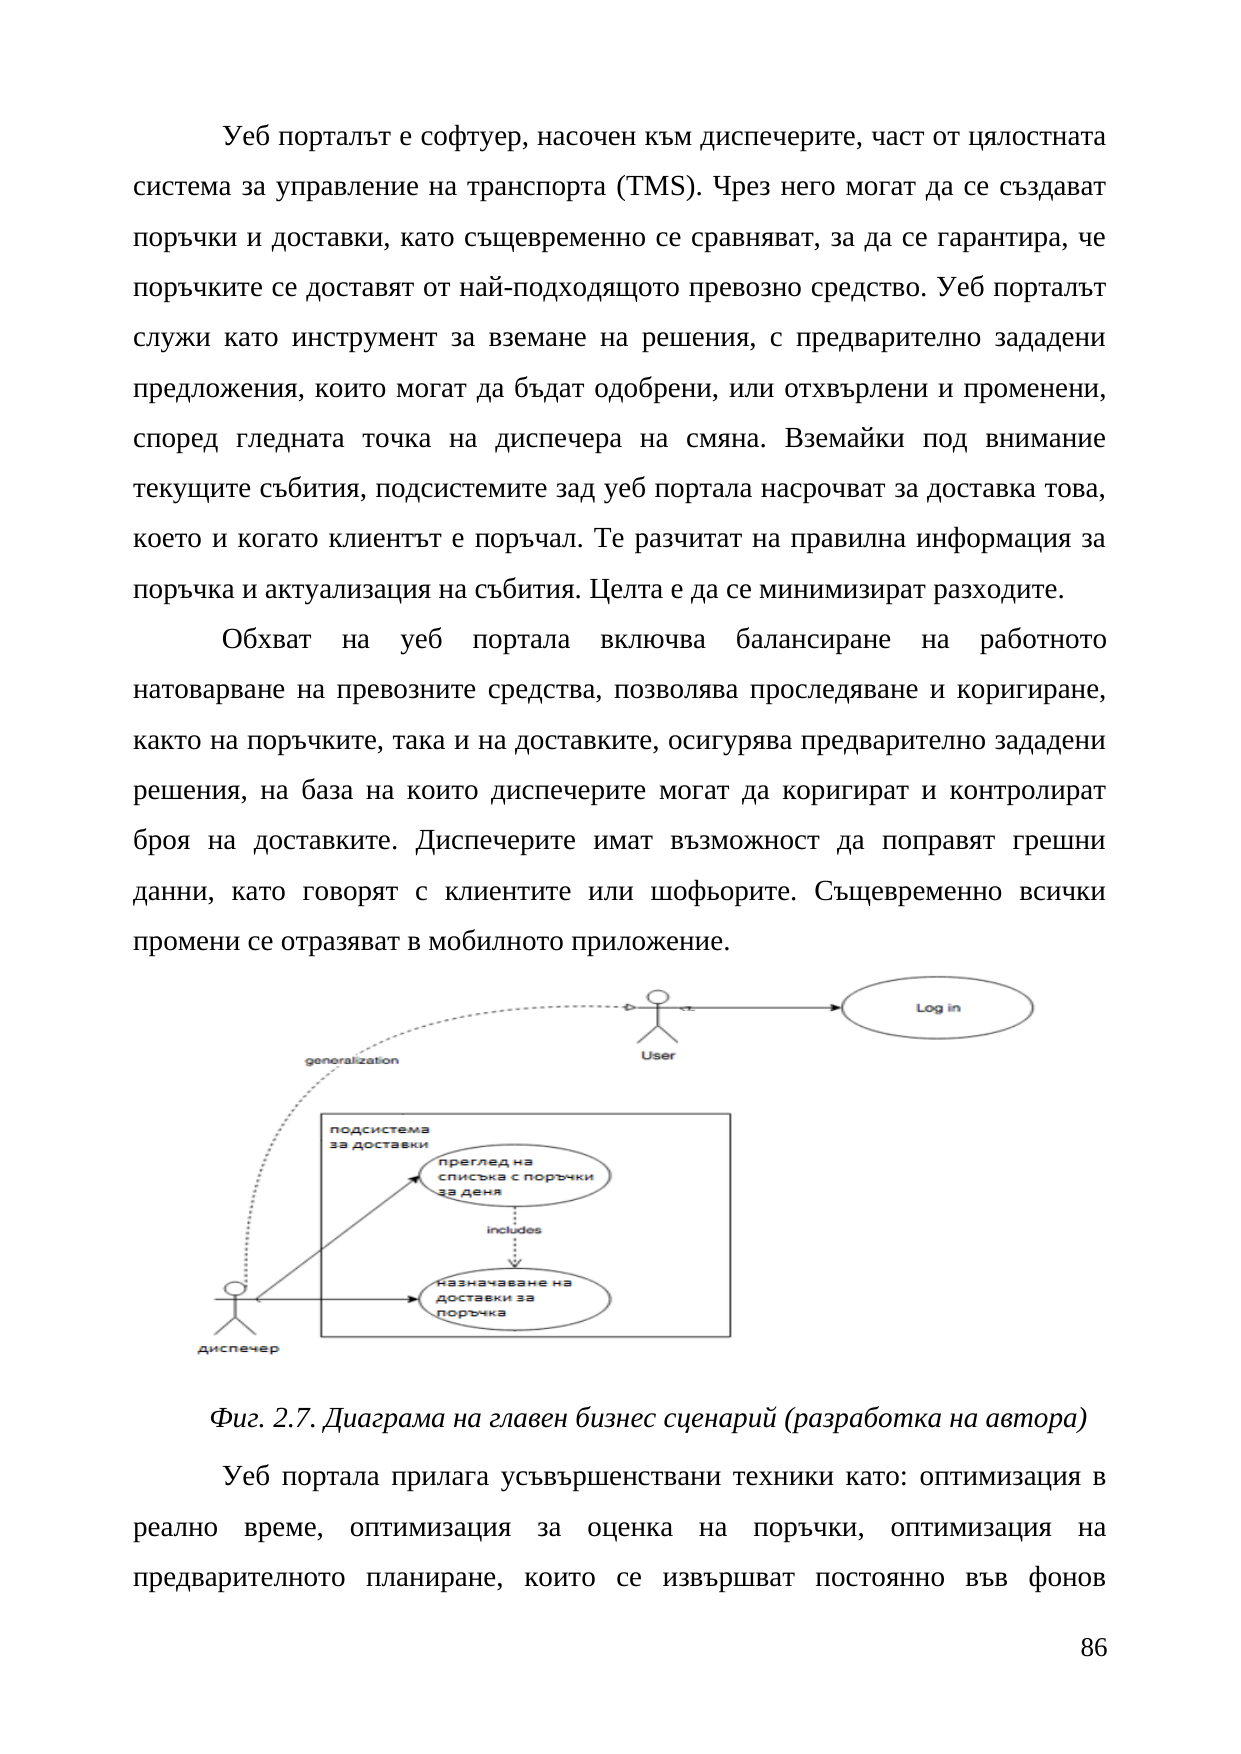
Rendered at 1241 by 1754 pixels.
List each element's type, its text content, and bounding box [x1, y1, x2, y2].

picture [192, 973, 1041, 1359]
title Фиг. 2.7. Диаграма на главен бизнес сценарий (разработка на автора) [133, 1400, 1107, 1433]
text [133, 1458, 1107, 1593]
text Обхват на уеб портала включва балансиране на работното натоварване на превозните средства, позволява проследяване и коригиране, както на поръчките, така и на доставките, осигурява предварително зададени решения, на база на които диспечерите могат да коригират и контролират броя на доставките. Диспечерите имат възможност да поправят грешни данни, като говорят с клиентите или шофьорите. Същевременно всички промени се отразяват в мобилното приложение. [133, 621, 1107, 957]
text Уеб порталът е софтуер, насочен към диспечерите, част от цялостната система за управление на транспорта (TMS). Чрез него могат да се създават поръчки и доставки, като същевременно се сравняват, за да се гарантира, че поръчките се доставят от най-подходящото превозно средство. Уеб порталът служи като инструмент за вземане на решения, с предварително зададени предложения, които могат да бъдат одобрени, или отхвърлени и променени, според гледната точка на диспечера на смяна. Вземайки под внимание текущите събития, подсистемите зад уеб портала насрочват за доставка това, което и когато клиентът е поръчал. Те разчитат на правилна информация за поръчка и актуализация на събития. Целта е да се минимизират разходите. [133, 118, 1107, 604]
